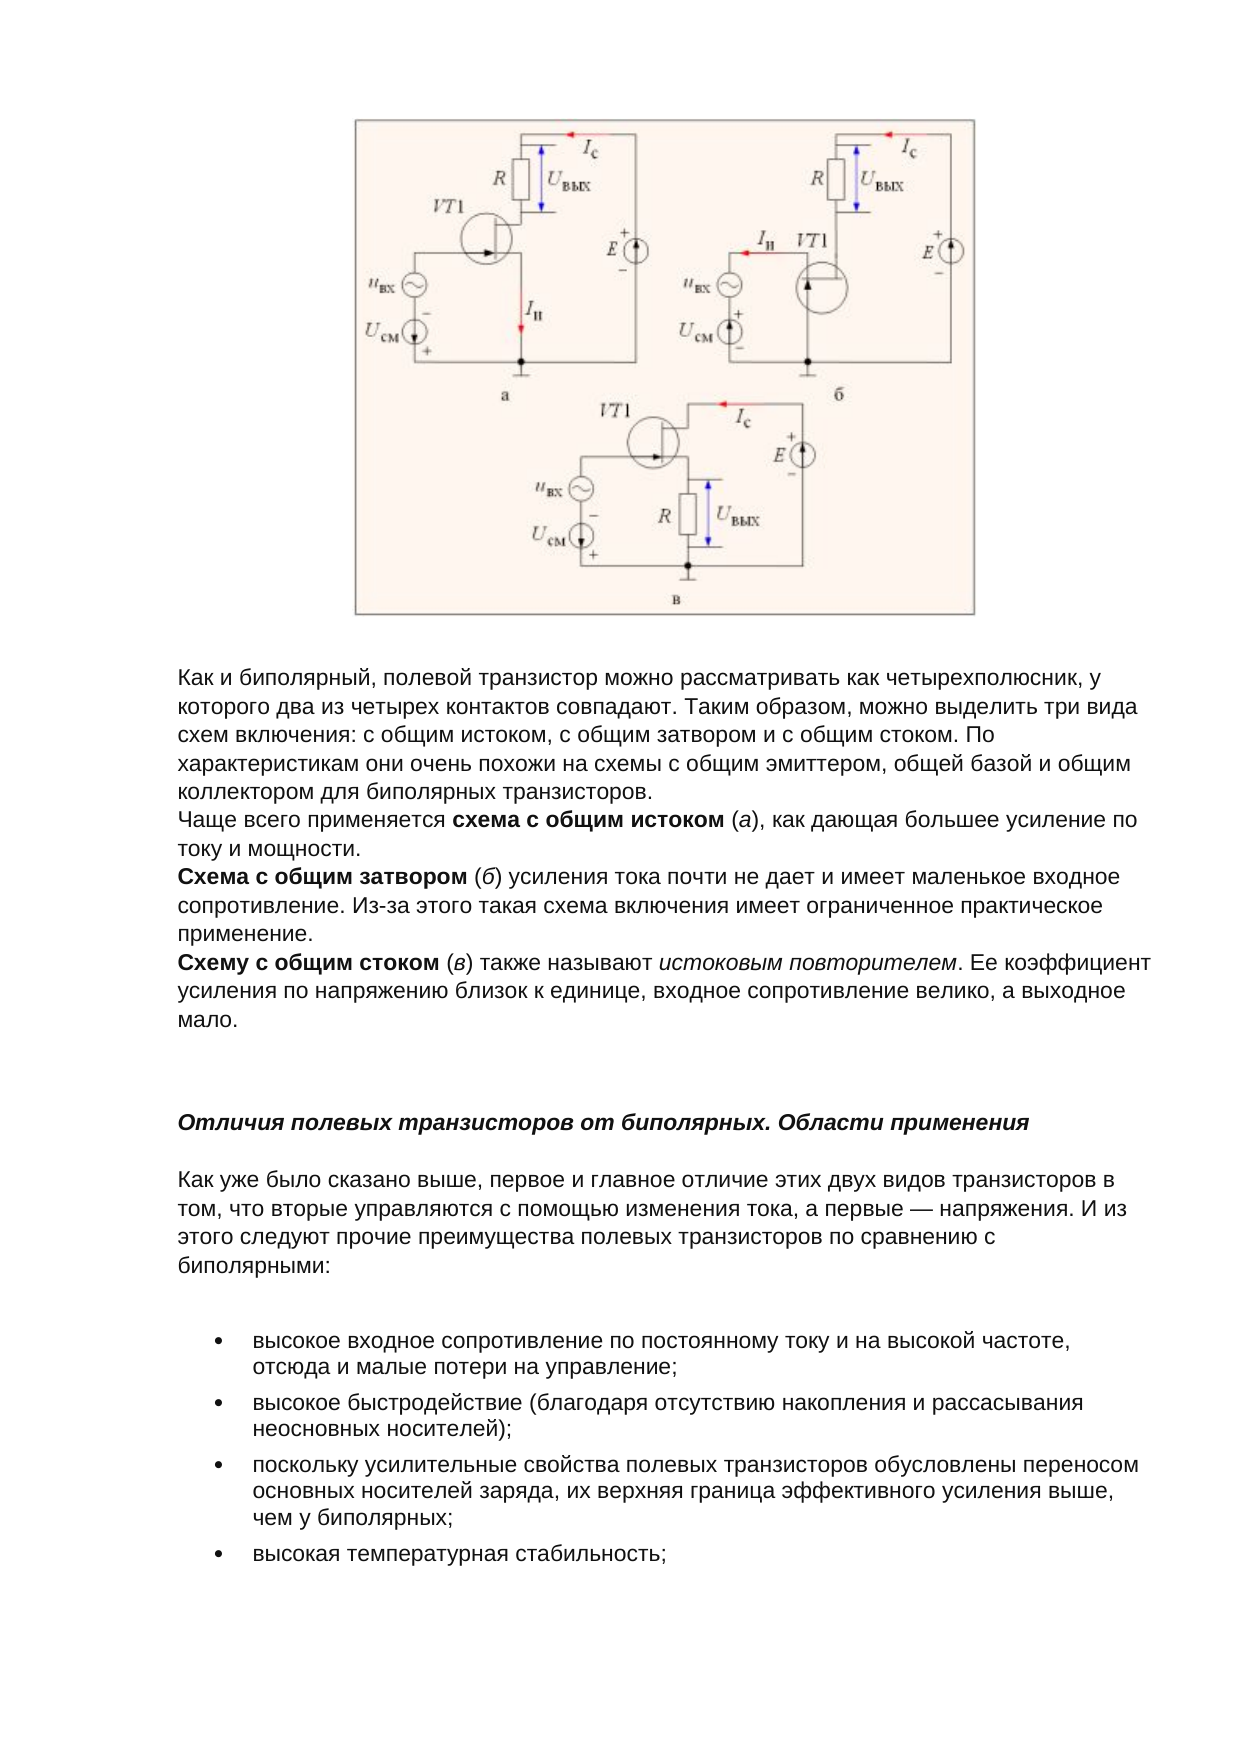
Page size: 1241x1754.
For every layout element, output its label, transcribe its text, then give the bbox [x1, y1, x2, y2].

list высокая температурная стабильность; [215, 1539, 1152, 1566]
text Как и биполярный, полевой транзистор можно рассматривать как четырехполюсник, у которого два из четырех контактов совпадают. Таким образом, можно выделить три вида схем включения: с общим истоком, с общим затвором и с общим стоком. По характеристикам они очень похожи на схемы с общим эмиттером, общей базой и общим коллектором для биполярных транзисторов. Чаще всего применяется схема с общим истоком (а), как дающая большее усиление по току и мощности. Схема с общим затвором (б) усиления тока почти не дает и имеет маленькое входное сопротивление. Из-за этого такая схема включения имеет ограниченное практическое применение. Схему с общим стоком (в) также называют истоковым повторителем. Ее коэффициент усиления по напряжению близок к единице, входное сопротивление велико, а выходное мало. [177, 636, 1152, 1091]
list высокое входное сопротивление по постоянному току и на высокой частоте, отсюда и малые потери на управление; [215, 1327, 1152, 1380]
list высокое быстродействие (благодаря отсутствию накопления и рассасывания неосновных носителей); [215, 1389, 1152, 1442]
subtitle Отличия полевых транзисторов от биполярных. Области применения [177, 1109, 1152, 1136]
picture [352, 118, 977, 617]
text Как уже было сказано выше, первое и главное отличие этих двух видов транзисторов в том, что вторые управляются с помощью изменения тока, а первые — напряжения. И из этого следуют прочие преимущества полевых транзисторов по сравнению с биполярными: [177, 1138, 1152, 1308]
list поскольку усилительные свойства полевых транзисторов обусловлены переносом основных носителей заряда, их верхняя граница эффективного усиления выше, чем у биполярных; [215, 1451, 1152, 1530]
